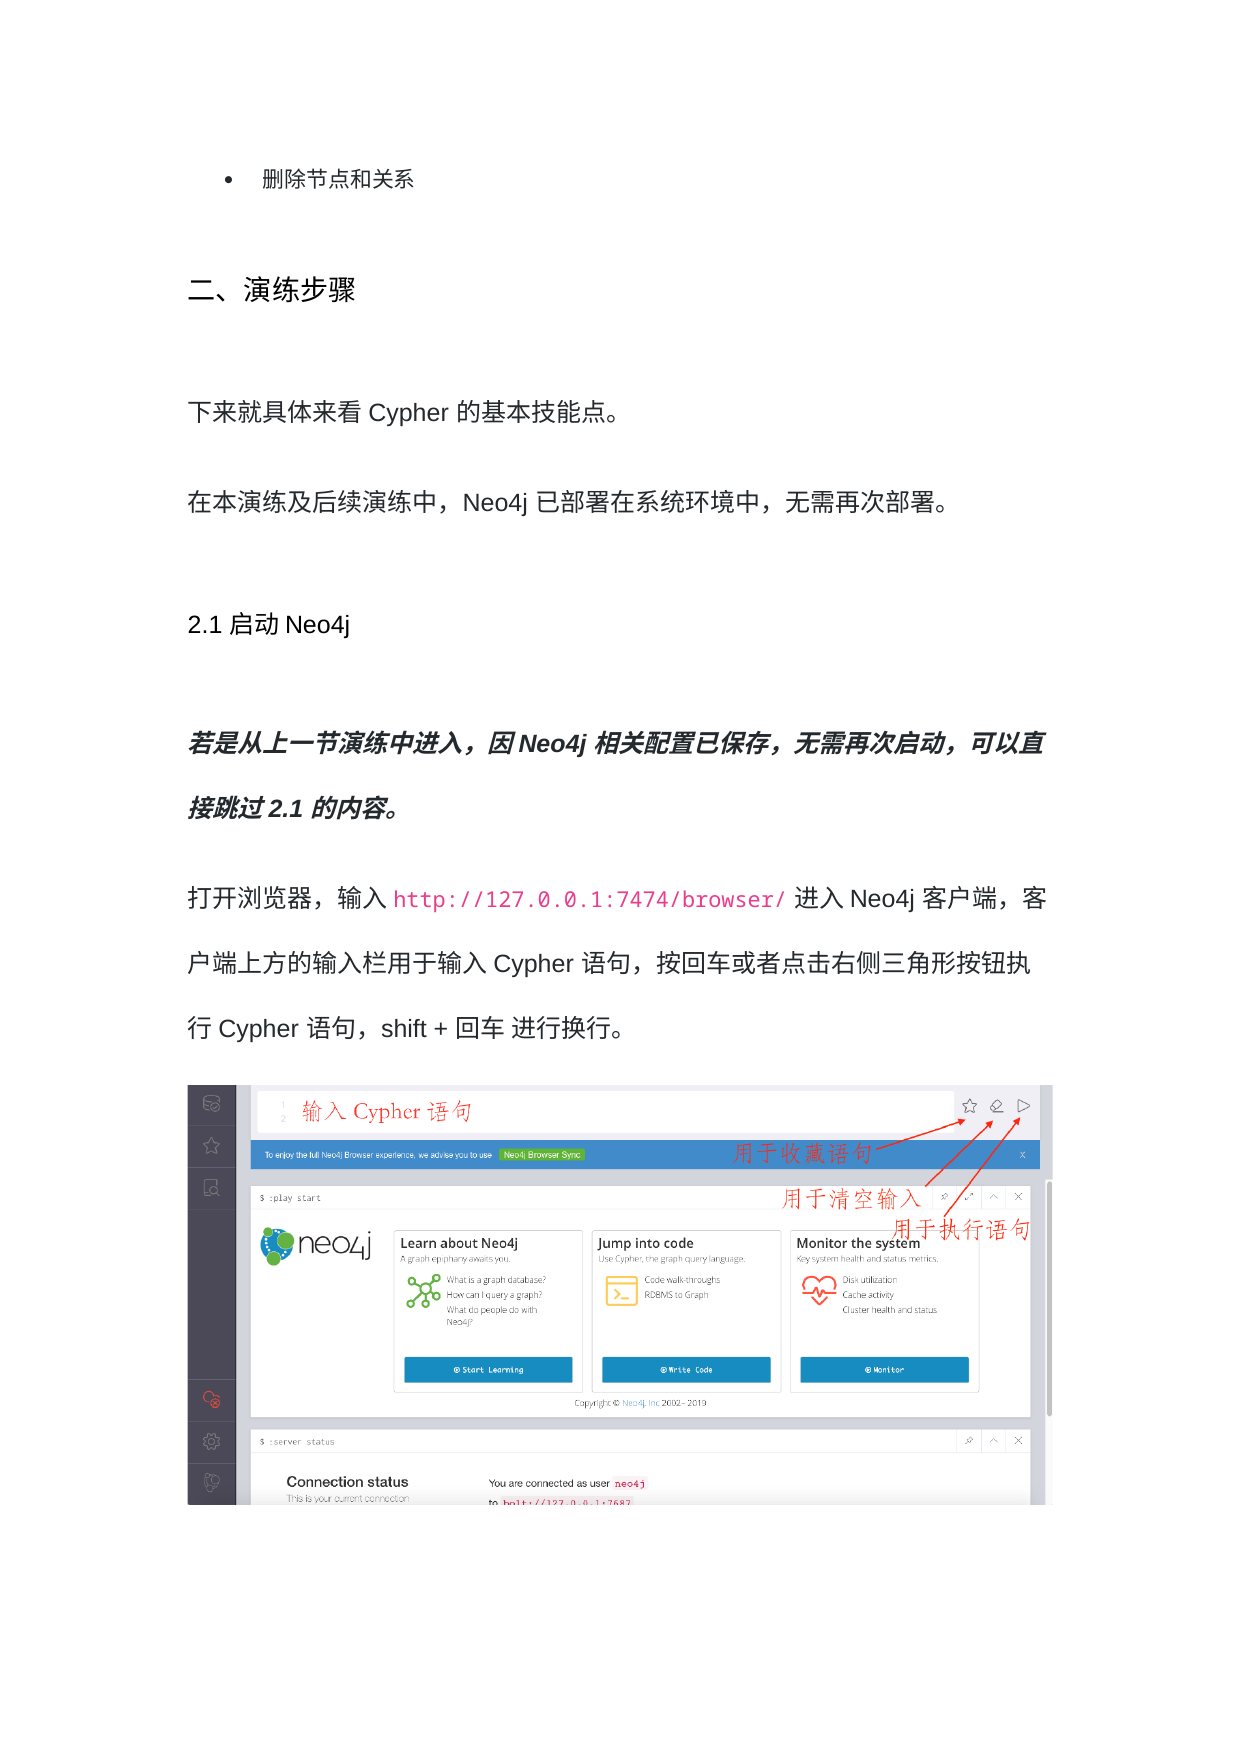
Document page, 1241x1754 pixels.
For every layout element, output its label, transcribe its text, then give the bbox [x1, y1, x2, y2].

text 打开浏览器，输入 http://127.0.0.1:7474/browser/ 进入 Neo4j 客户端，客户端上方的输入栏用于输入 Cypher 语句，按回车或者点击右侧三角形按钮执行 Cypher 语句，shift + 回车 进行换行。 [187, 864, 1053, 1059]
text 若是从上一节演练中进入，因 Neo4j 相关配置已保存，无需再次启动，可以直接跳过 2.1 的内容。 [187, 709, 1053, 839]
text 下来就具体来看 Cypher 的基本技能点。 [187, 378, 1053, 443]
subtitle 2.1 启动 Neo4j [187, 590, 1053, 655]
text 在本演练及后续演练中，Neo4j 已部署在系统环境中，无需再次部署。 [187, 468, 1053, 533]
subtitle 二、演练步骤 [187, 256, 1053, 321]
list 删除节点和关系 [225, 162, 1053, 194]
picture [187, 1085, 1053, 1505]
